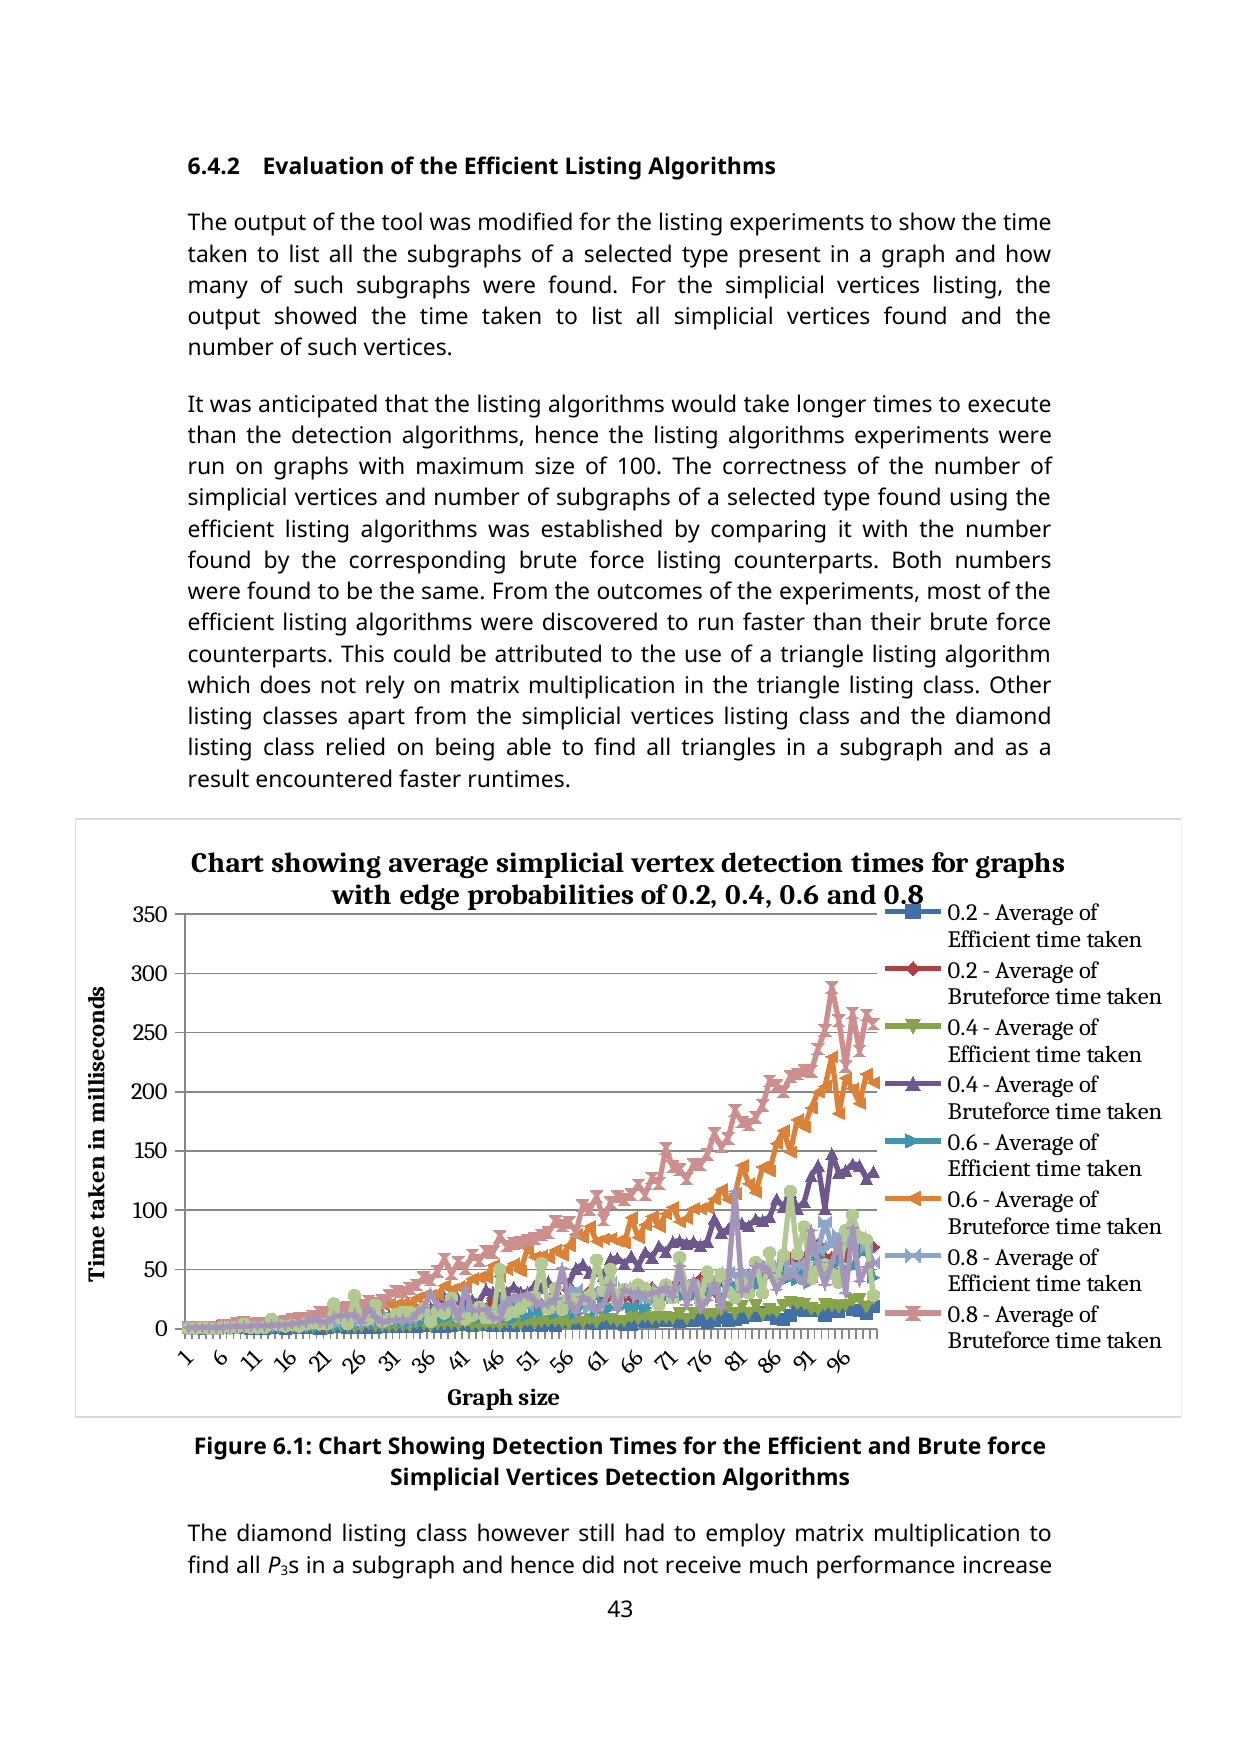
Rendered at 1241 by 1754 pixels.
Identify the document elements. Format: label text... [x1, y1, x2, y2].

text It was anticipated that the listing algorithms would take longer times to execute than the detection algorithms, hence the listing algorithms experiments were run on graphs with maximum size of 100. The correctness of the number of simplicial vertices and number of subgraphs of a selected type found using the efficient listing algorithms was established by comparing it with the number found by the corresponding brute force listing counterparts. Both numbers were found to be the same. From the outcomes of the experiments, most of the efficient listing algorithms were discovered to run faster than their brute force counterparts. This could be attributed to the use of a triangle listing algorithm which does not rely on matrix multiplication in the triangle listing class. Other listing classes apart from the simplicial vertices listing class and the diamond listing class relied on being able to find all triangles in a subgraph and as a result encountered faster runtimes. [187, 387, 1053, 794]
text Figure 6.1: Chart Showing Detection Times for the Efficient and Brute force Simplicial Vertices Detection Algorithms [187, 1430, 1053, 1492]
subtitle Evaluation of the Efficient Listing Algorithms [187, 150, 1053, 181]
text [187, 1517, 1053, 1580]
text The output of the tool was modified for the listing experiments to show the time taken to list all the subgraphs of a selected type present in a graph and how many of such subgraphs were found. For the simplicial vertices listing, the output showed the time taken to list all simplicial vertices found and the number of such vertices. [187, 206, 1053, 362]
